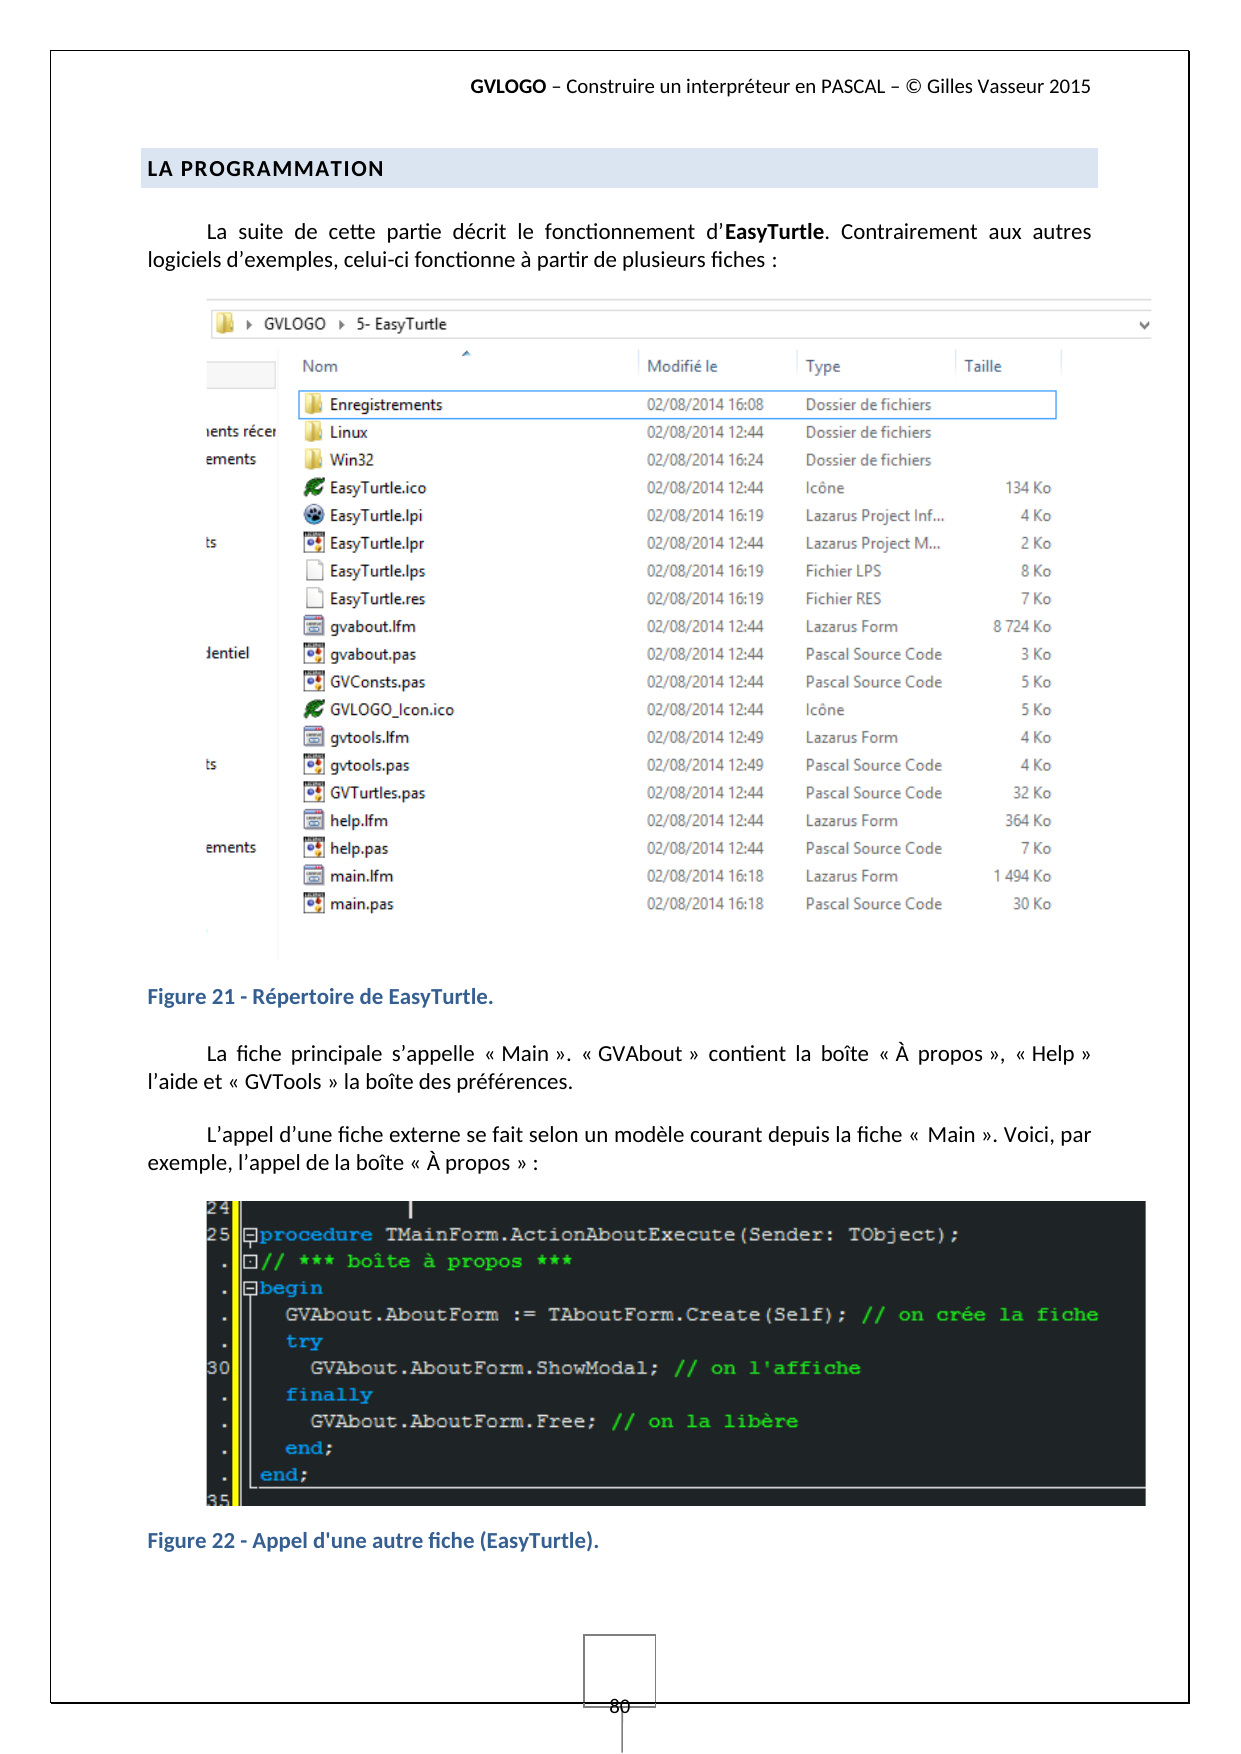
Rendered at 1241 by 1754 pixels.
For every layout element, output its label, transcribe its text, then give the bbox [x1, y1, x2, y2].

text La suite de cette partie décrit le fonctionnement d’EasyTurtle. Contrairement aux autres logiciels d’exemples, celui-ci fonctionne à partir de plusieurs fiches : [147, 217, 1092, 273]
text Figure 22 - Appel d'une autre fiche (EasyTurtle). [147, 1527, 1092, 1554]
text Figure 21 - Répertoire de EasyTurtle. [147, 982, 1092, 1010]
picture [206, 1201, 1146, 1506]
text L’appel d’une fiche externe se fait selon un modèle courant depuis la fiche « Main ». Voici, par exemple, l’appel de la boîte « À propos » : [147, 1120, 1092, 1176]
text La fiche principale s’appelle « Main ». « GVAbout » contient la boîte « À propos », « Help » l’aide et « GVTools » la boîte des préférences. [147, 1039, 1092, 1095]
subtitle La programmation [148, 154, 1092, 182]
picture [206, 298, 1152, 961]
